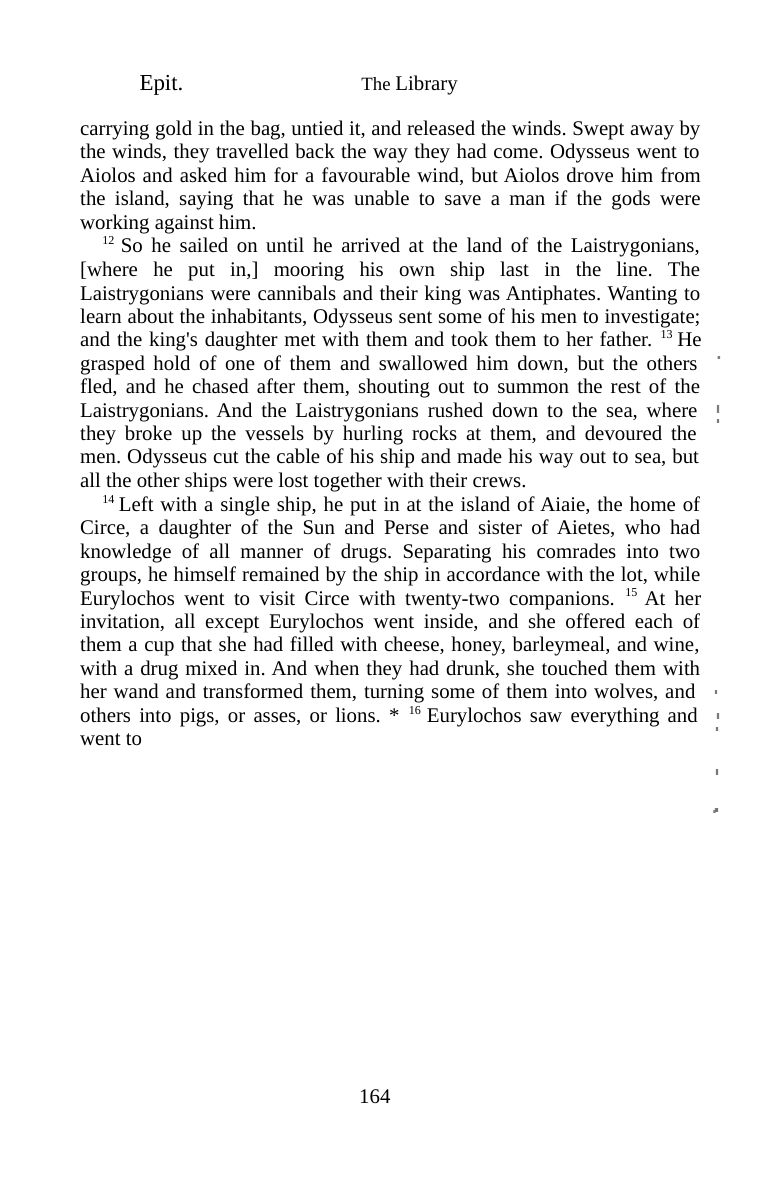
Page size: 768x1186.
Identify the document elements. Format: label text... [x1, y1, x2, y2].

text 12 So he sailed on until he arrived at the land of the Laistrygonians, [where he put in,] mooring his own ship last in the line. The Laistrygonians were cannibals and their king was Antiphates. Wanting to learn about the inhabitants, Odysseus sent some of his men to investigate; and the king's daughter met with them and took them to her father. 13 He grasped hold of one of them and swallowed him down, but the others fled, and he chased after them, shouting out to summon the rest of the Laistrygonians. And the Laistrygonians rushed down to the sea, where they broke up the vessels by hurling rocks at them, and devoured the men. Odysseus cut the cable of his ship and made his way out to sea, but all the other ships were lost together with their crews. [80, 234, 701, 492]
text 14 Left with a single ship, he put in at the island of Aiaie, the home of Circe, a daughter of the Sun and Perse and sister of Aietes, who had knowledge of all manner of drugs. Separating his comrades into two groups, he himself remained by the ship in accordance with the lot, while Eurylochos went to visit Circe with twenty-two companions. 15 At her invitation, all except Eurylochos went inside, and she offered each of them a cup that she had filled with cheese, honey, barleymeal, and wine, with a drug mixed in. And when they had drunk, she touched them with her wand and transformed them, turning some of them into wolves, and others into pigs, or asses, or lions. * 16 Eurylochos saw everything and went to [80, 492, 701, 750]
